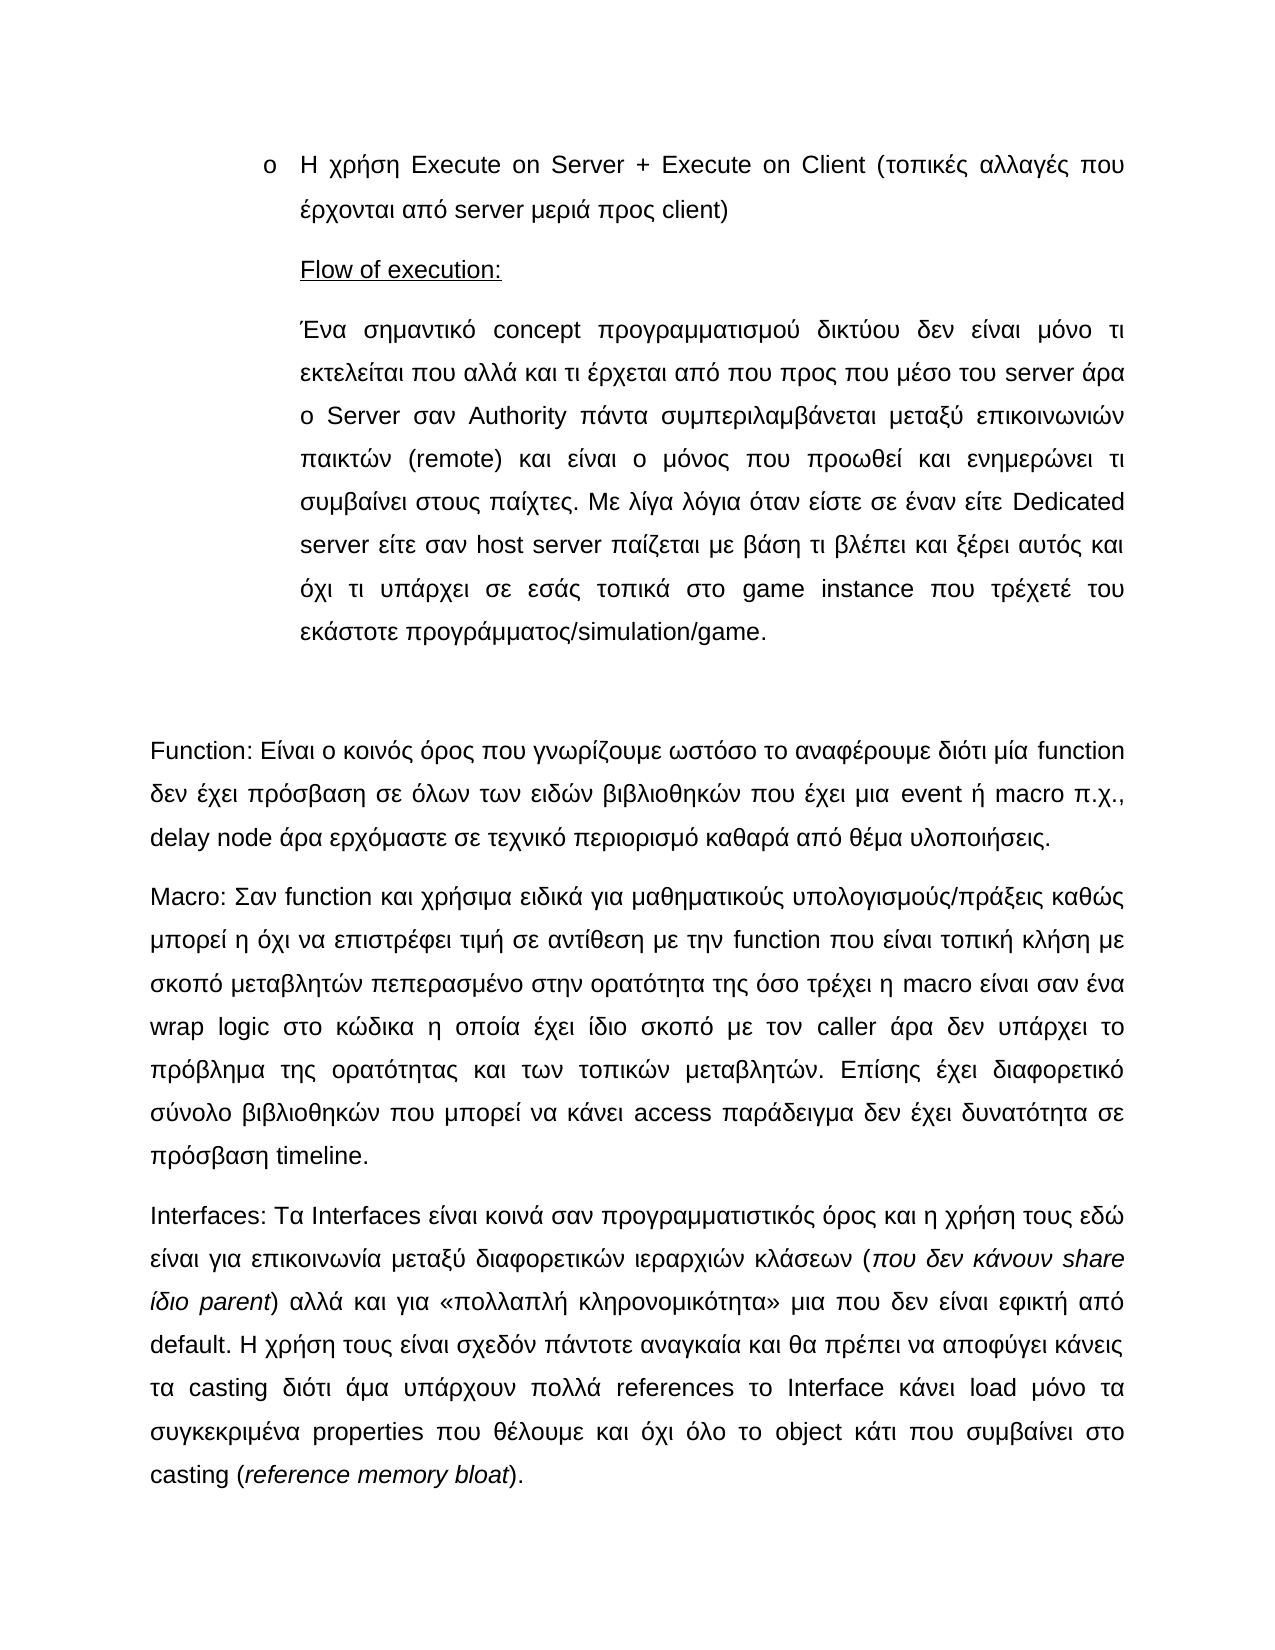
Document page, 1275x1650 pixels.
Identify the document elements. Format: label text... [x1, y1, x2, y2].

text Ένα σημαντικό concept προγραμματισμού δικτύου δεν είναι μόνο τι εκτελείται που αλλά και τι έρχεται από που προς που μέσο του server άρα ο Server σαν Authority πάντα συμπεριλαμβάνεται μεταξύ επικοινωνιών παικτών (remote) και είναι ο μόνος που προωθεί και ενημερώνει τι συμβαίνει στους παίχτες. Με λίγα λόγια όταν είστε σε έναν είτε Dedicated server είτε σαν host server παίζεται με βάση τι βλέπει και ξέρει αυτός και όχι τι υπάρχει σε εσάς τοπικά στο game instance που τρέχετέ του εκάστοτε προγράμματος/simulation/game. [300, 315, 1125, 646]
text Flow of execution: [300, 255, 1125, 284]
text Function: Είναι ο κοινός όρος που γνωρίζουμε ωστόσο το αναφέρουμε διότι μία function δεν έχει πρόσβαση σε όλων των ειδών βιβλιοθηκών που έχει μια event ή macro π.χ., delay node άρα ερχόμαστε σε τεχνικό περιορισμό καθαρά από θέμα υλοποιήσεις. [150, 736, 1125, 851]
list Η χρήση Execute on Server + Execute on Client (τοπικές αλλαγές που έρχονται από server μεριά προς client) [262, 150, 1125, 224]
text Interfaces: Τα Interfaces είναι κοινά σαν προγραμματιστικός όρος και η χρήση τους εδώ είναι για επικοινωνία μεταξύ διαφορετικών ιεραρχιών κλάσεων (που δεν κάνουν share ίδιο parent) αλλά και για «πολλαπλή κληρονομικότητα» μια που δεν είναι εφικτή από default. Η χρήση τους είναι σχεδόν πάντοτε αναγκαία και θα πρέπει να αποφύγει κάνεις τα casting διότι άμα υπάρχουν πολλά references το Interface κάνει load μόνο τα συγκεκριμένα properties που θέλουμε και όχι όλο το object κάτι που συμβαίνει στο casting (reference memory bloat). [150, 1201, 1125, 1488]
text Macro: Σαν function και χρήσιμα ειδικά για μαθηματικούς υπολογισμούς/πράξεις καθώς μπορεί η όχι να επιστρέφει τιμή σε αντίθεση με την function που είναι τοπική κλήση με σκοπό μεταβλητών πεπερασμένο στην ορατότητα της όσο τρέχει η macro είναι σαν ένα wrap logic στο κώδικα η οποία έχει ίδιο σκοπό με τον caller άρα δεν υπάρχει το πρόβλημα της ορατότητας και των τοπικών μεταβλητών. Επίσης έχει διαφορετικό σύνολο βιβλιοθηκών που μπορεί να κάνει access παράδειγμα δεν έχει δυνατότητα σε πρόσβαση timeline. [150, 882, 1125, 1170]
